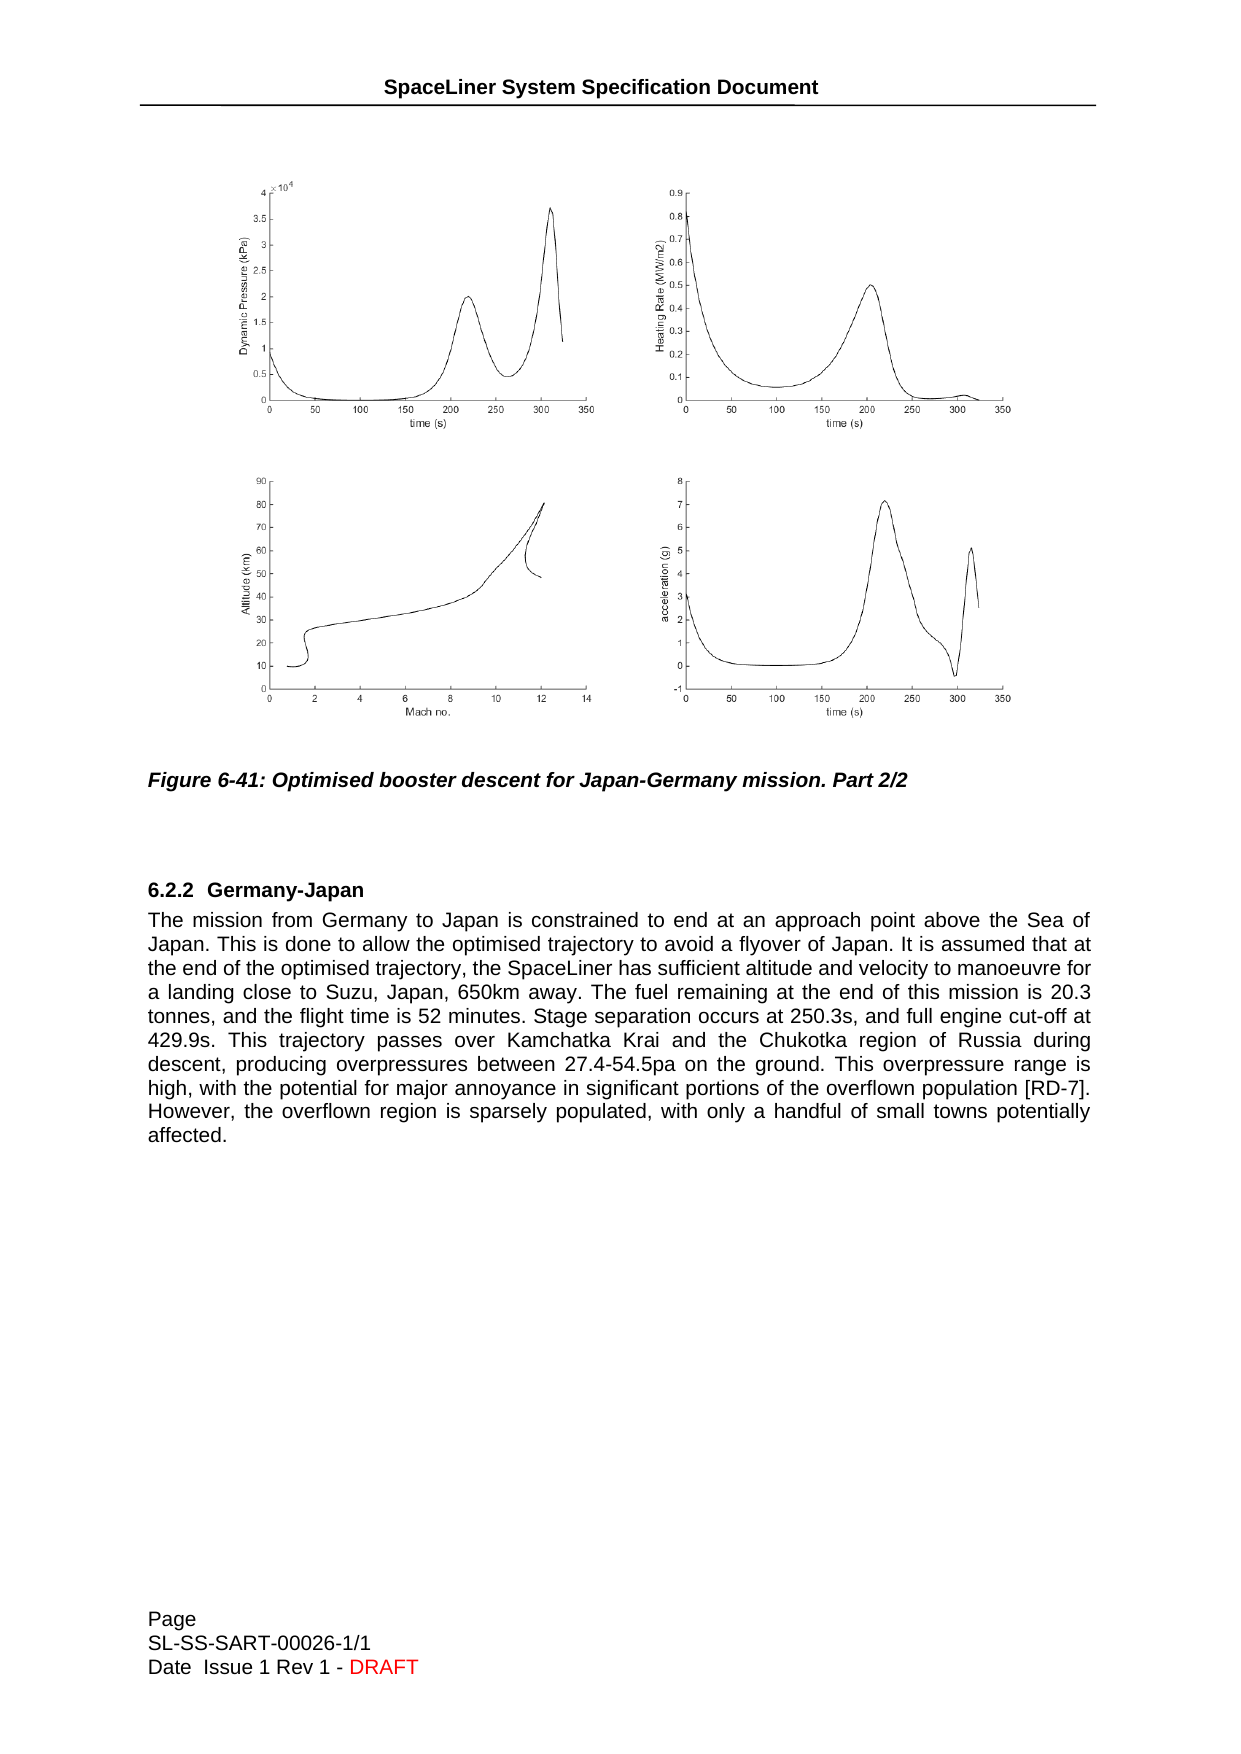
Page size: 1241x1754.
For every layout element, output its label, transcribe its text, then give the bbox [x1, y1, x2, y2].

text The mission from Germany to Japan is constrained to end at an approach point above the Sea of Japan. This is done to allow the optimised trajectory to avoid a flyover of Japan. It is assumed that at the end of the optimised trajectory, the SpaceLiner has sufficient altitude and velocity to manoeuvre for a landing close to Suzu, Japan, 650km away. The fuel remaining at the end of this mission is 20.3 tonnes, and the flight time is 52 minutes. Stage separation occurs at 250.3s, and full engine cut-off at 429.9s. This trajectory passes over Kamchatka Krai and the Chukotka region of Russia during descent, producing overpressures between 27.4-54.5pa on the ground. This overpressure range is high, with the potential for major annoyance in significant portions of the overflown population [RD-7]. However, the overflown region is sparsely populated, with only a handful of small towns potentially affected. [148, 908, 1092, 1147]
picture [147, 147, 1092, 756]
subtitle Germany-Japan [148, 877, 1092, 901]
